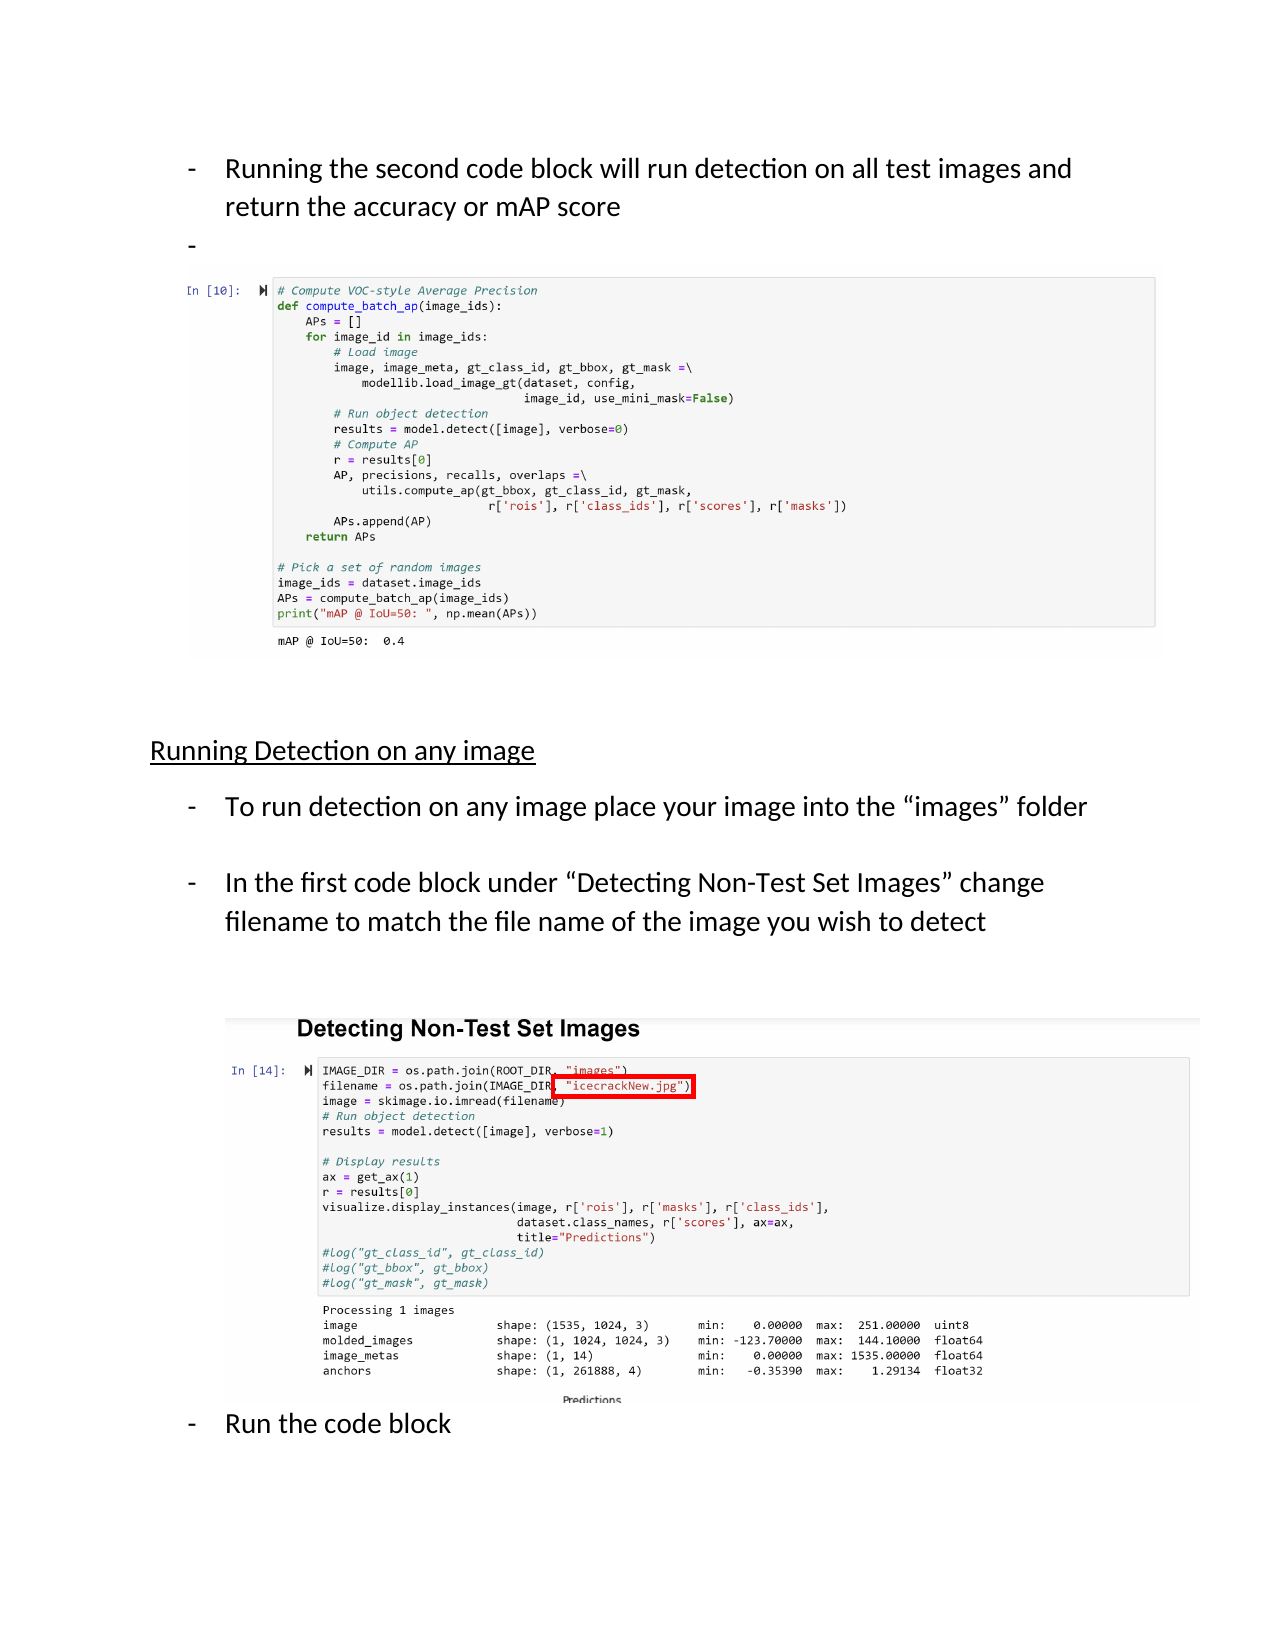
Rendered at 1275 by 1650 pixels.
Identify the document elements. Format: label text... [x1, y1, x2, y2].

list Run the code block [187, 1405, 1125, 1441]
list In the first code block under “Detecting Non-Test Set Images” change filename to match the file name of the image you wish to detect [187, 864, 1125, 938]
list To run detection on any image place your image into the “images” folder [187, 788, 1125, 823]
text Running Detection on any image [150, 732, 1125, 768]
list Running the second code block will run detection on all test images and return the accuracy or mAP score [187, 150, 1125, 224]
picture [225, 1018, 1200, 1403]
picture [187, 264, 1163, 659]
